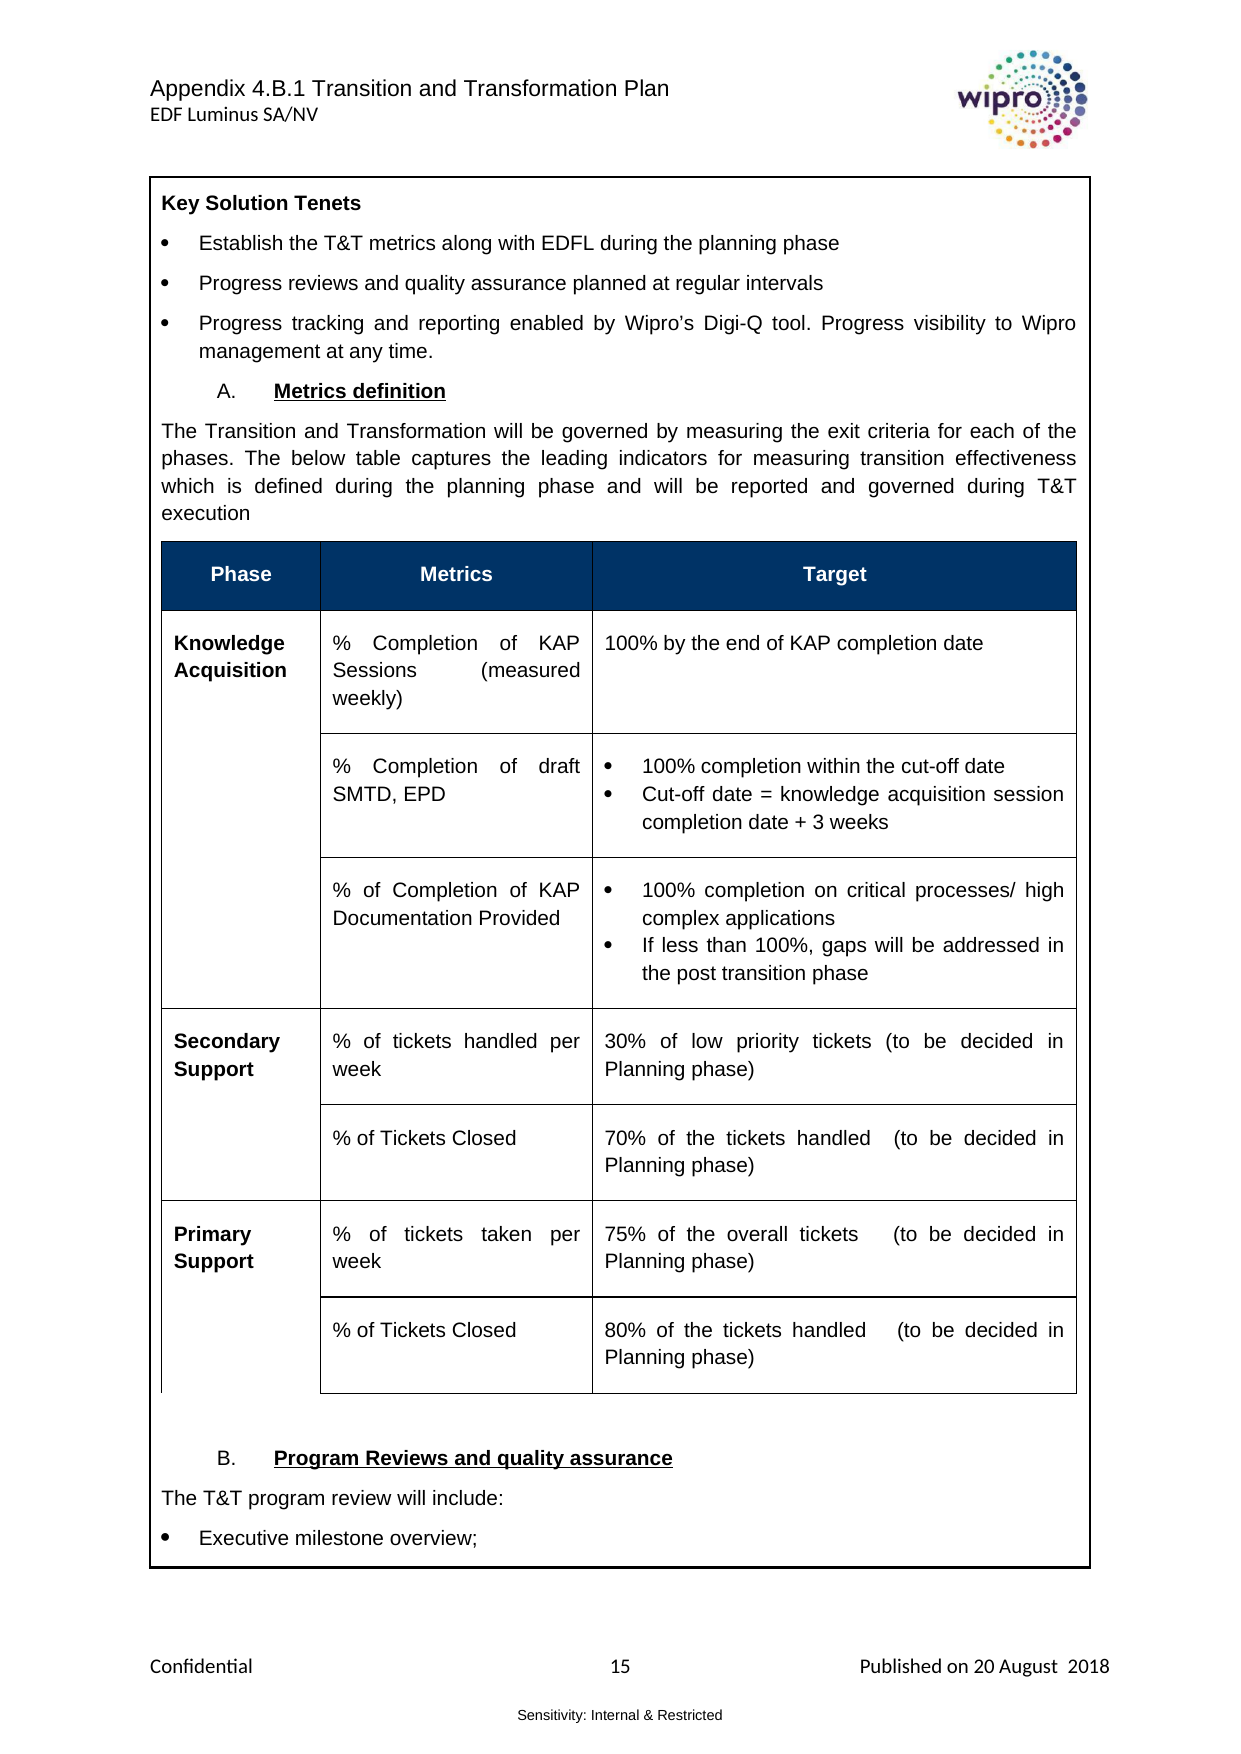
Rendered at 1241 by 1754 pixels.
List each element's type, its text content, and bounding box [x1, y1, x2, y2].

picture [943, 48, 1091, 151]
